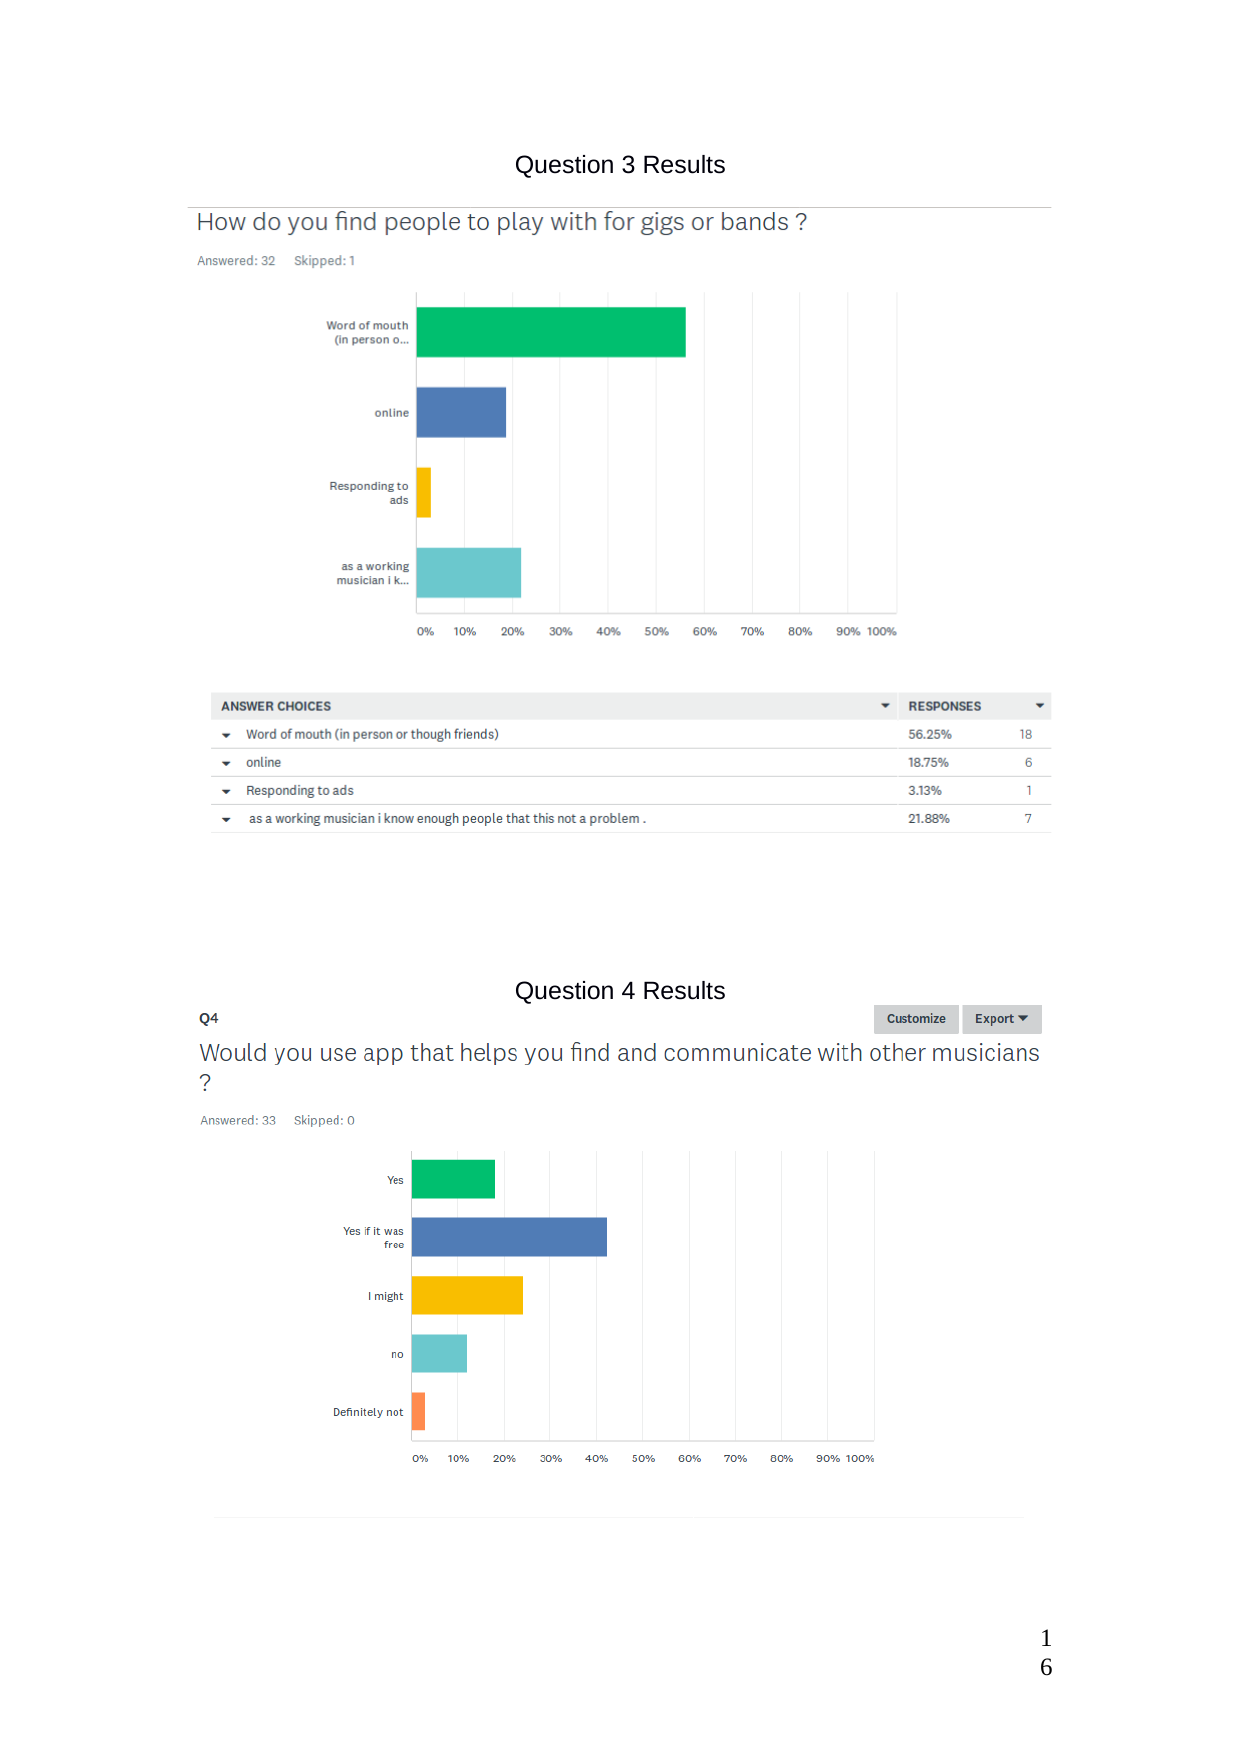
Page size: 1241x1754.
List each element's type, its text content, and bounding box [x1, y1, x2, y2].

subtitle Question 4 Results [187, 976, 1053, 1005]
subtitle Question 3 Results [187, 150, 1053, 179]
picture [187, 207, 1052, 833]
picture [187, 1005, 1052, 1518]
